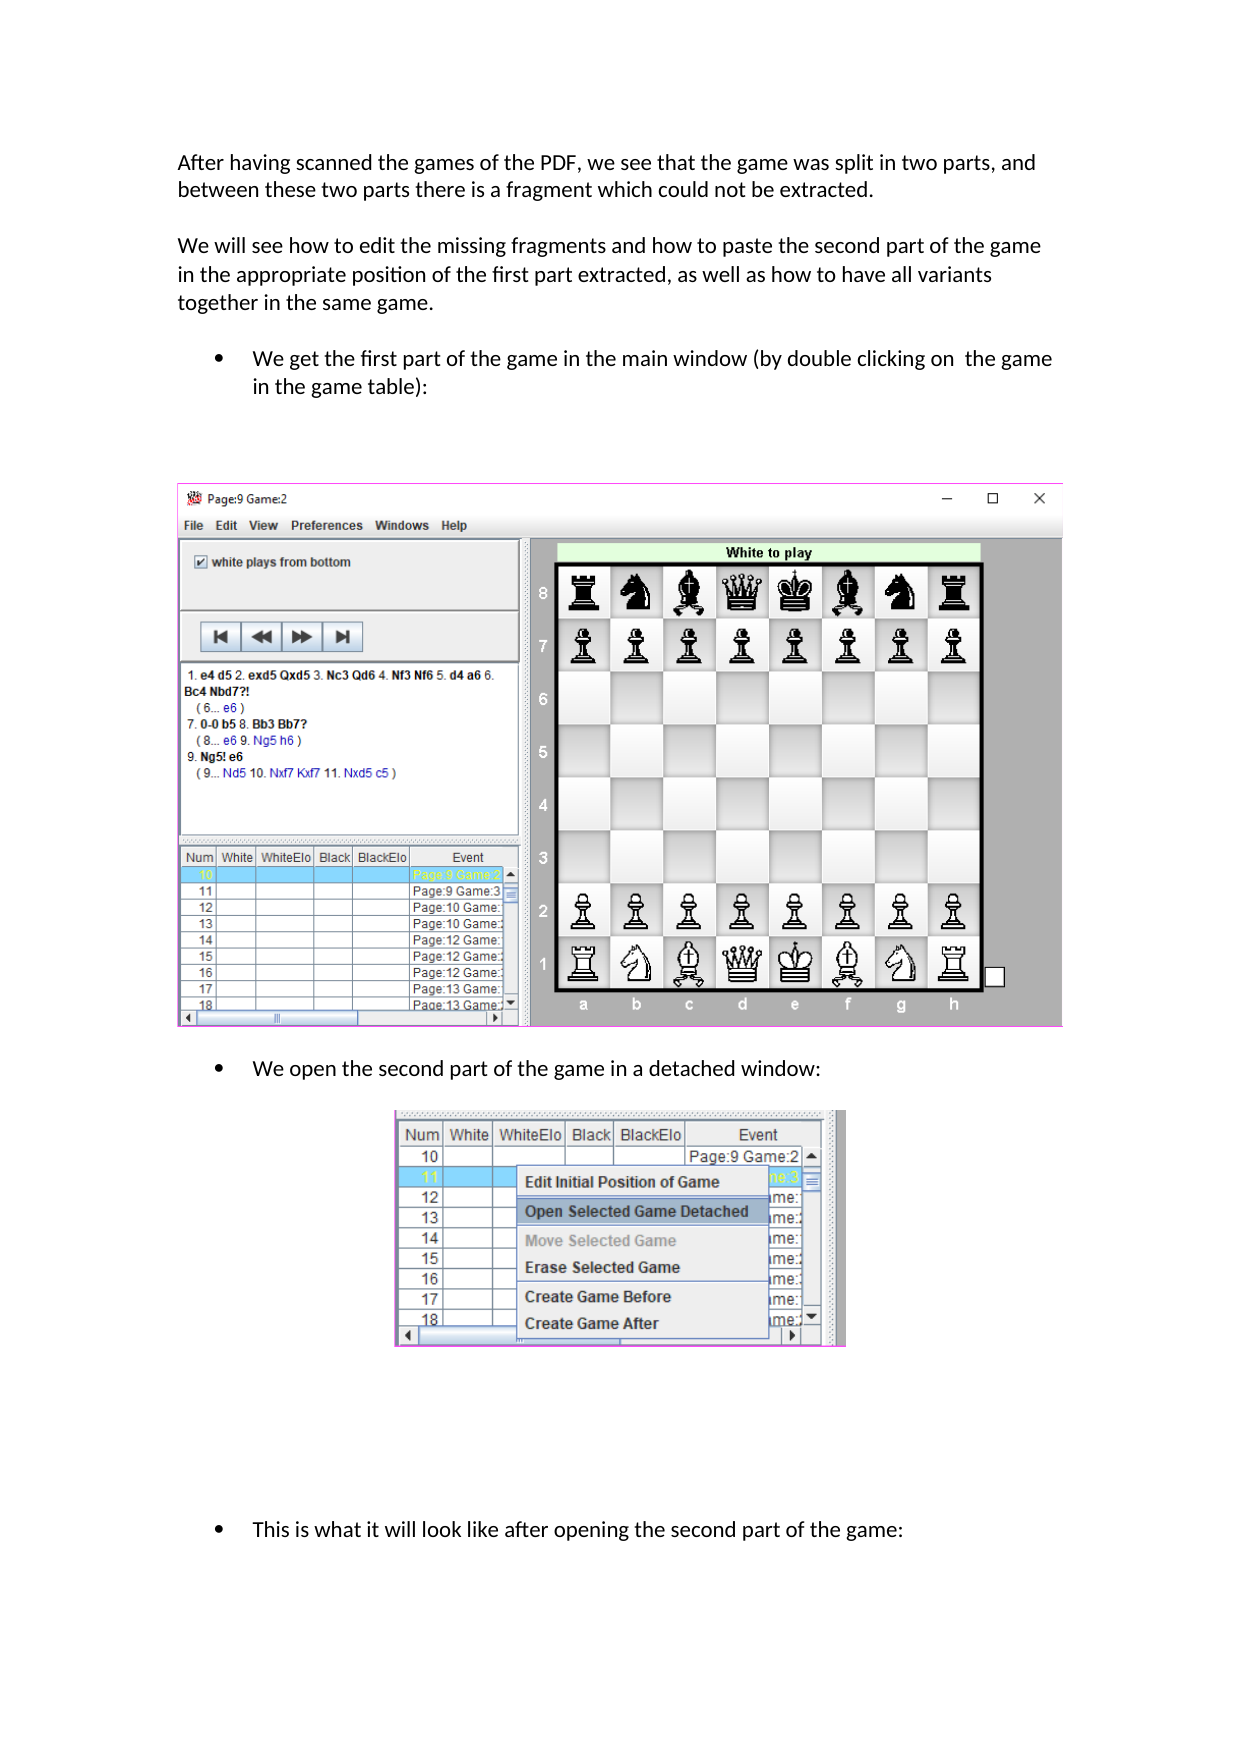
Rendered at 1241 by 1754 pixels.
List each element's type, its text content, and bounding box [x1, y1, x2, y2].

list This is what it will look like after opening the second part of the game: [215, 1515, 1063, 1543]
text After having scanned the games of the PDF, we see that the game was split in two parts, and between these two parts there is a fragment which could not be extracted. [177, 148, 1063, 204]
picture [177, 483, 1063, 1027]
picture [394, 1110, 846, 1347]
text We will see how to edit the missing fragments and how to paste the second part of the game in the appropriate position of the first part extracted, as well as how to have all variants together in the same game. [177, 232, 1063, 316]
list We open the second part of the game in a detached window: [215, 1054, 1063, 1082]
list We get the first part of the game in the main window (by double clicking on the game in the game table): [215, 344, 1063, 400]
